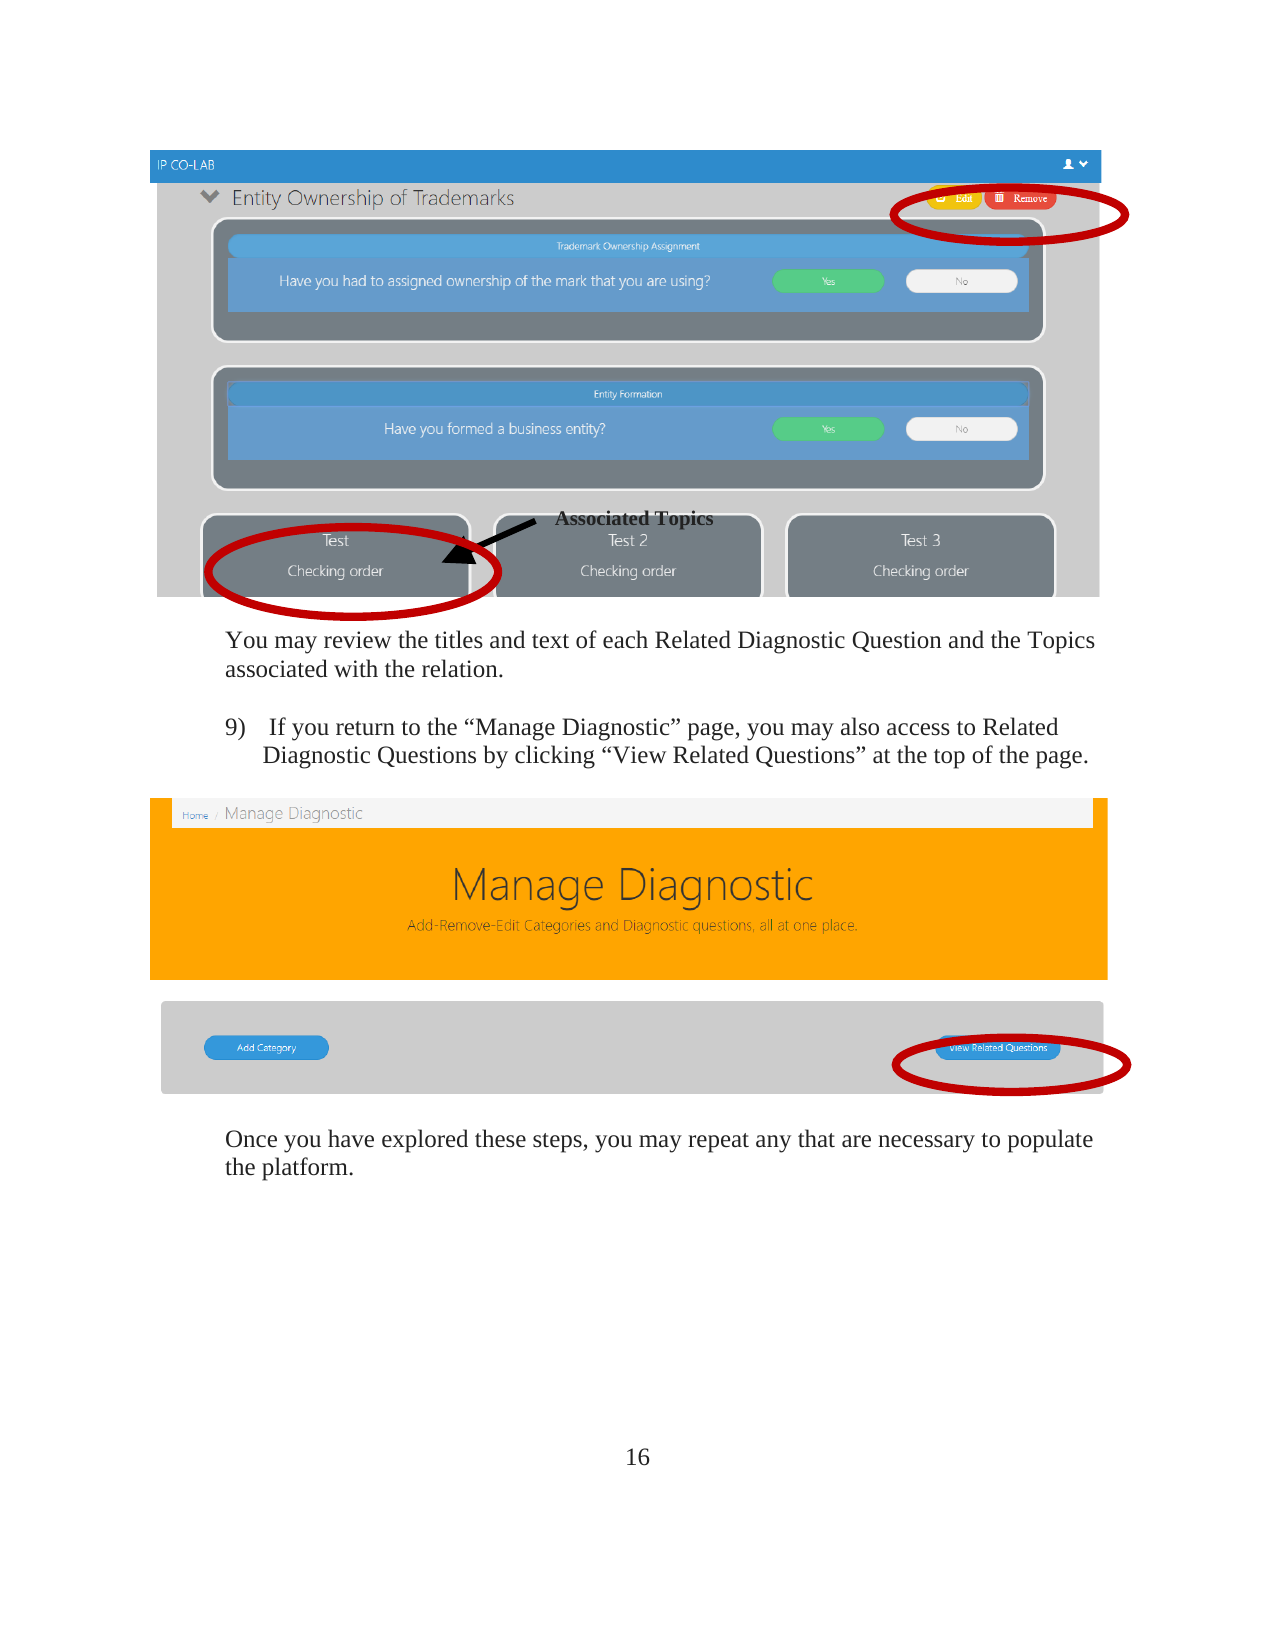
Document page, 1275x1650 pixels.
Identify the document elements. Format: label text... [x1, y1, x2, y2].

picture [899, 192, 1102, 237]
picture [150, 150, 1102, 597]
list If you return to the “Manage Diagnostic” page, you may also access to Related Diagnostic Questions by clicking “View Related Questions” at the top of the page. [225, 712, 1125, 769]
picture [901, 1042, 1108, 1087]
picture [1045, 1085, 1108, 1096]
text Once you have explored these steps, you may repeat any that are necessary to populate the platform. [225, 1124, 1125, 1181]
text You may review the titles and text of each Related Diagnostic Question and the Topics associated with the relation. [225, 626, 1125, 683]
picture [213, 532, 493, 597]
picture [150, 798, 1108, 1096]
